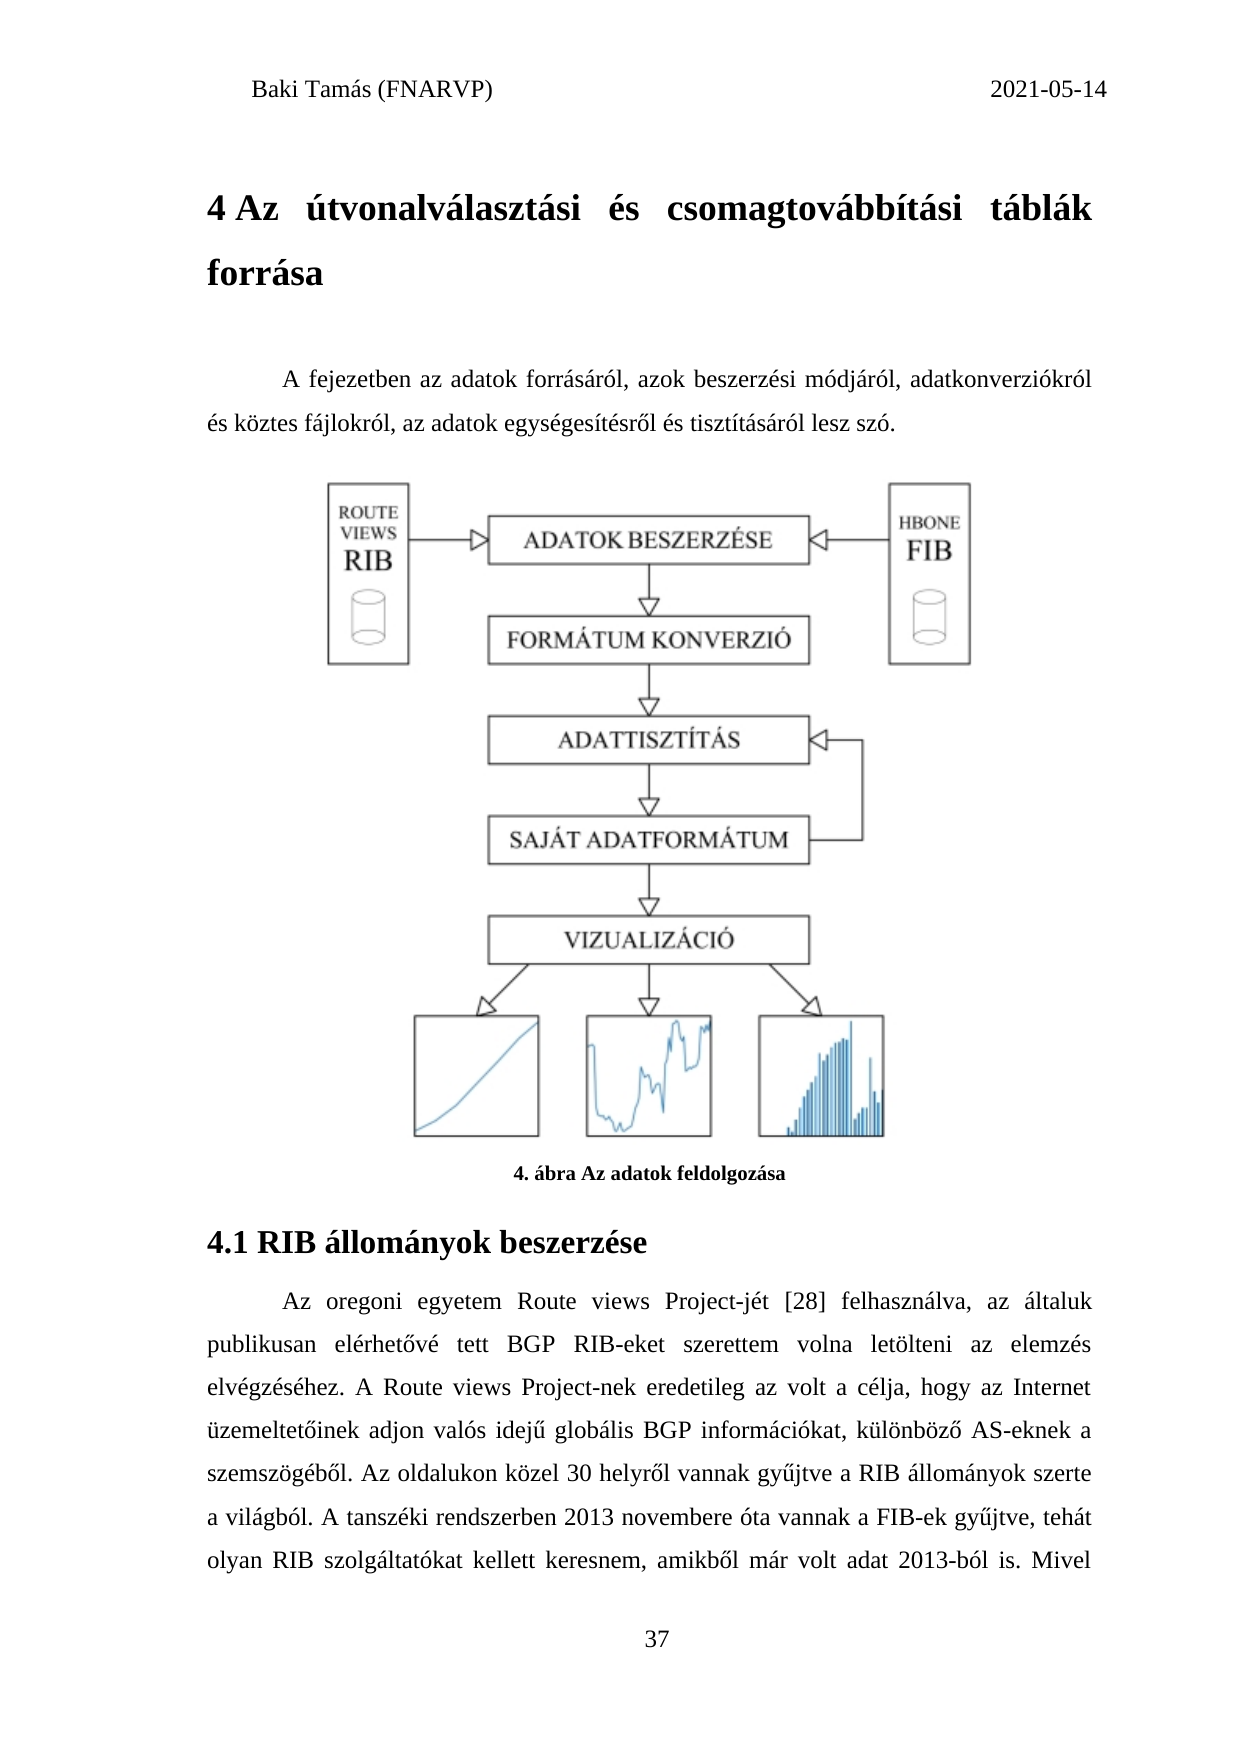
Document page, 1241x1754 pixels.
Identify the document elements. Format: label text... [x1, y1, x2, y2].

text 4. ábra Az adatok feldolgozása [207, 1161, 1092, 1185]
subtitle Az útvonalválasztási és csomagtovábbítási táblák forrása [207, 185, 1092, 293]
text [207, 1286, 1092, 1573]
text A fejezetben az adatok forrásáról, azok beszerzési módjáról, adatkonverziókról és köztes fájlokról, az adatok egységesítésről és tisztításáról lesz szó. [207, 364, 1092, 436]
subtitle RIB állományok beszerzése [207, 1222, 1092, 1261]
picture [320, 475, 979, 1145]
